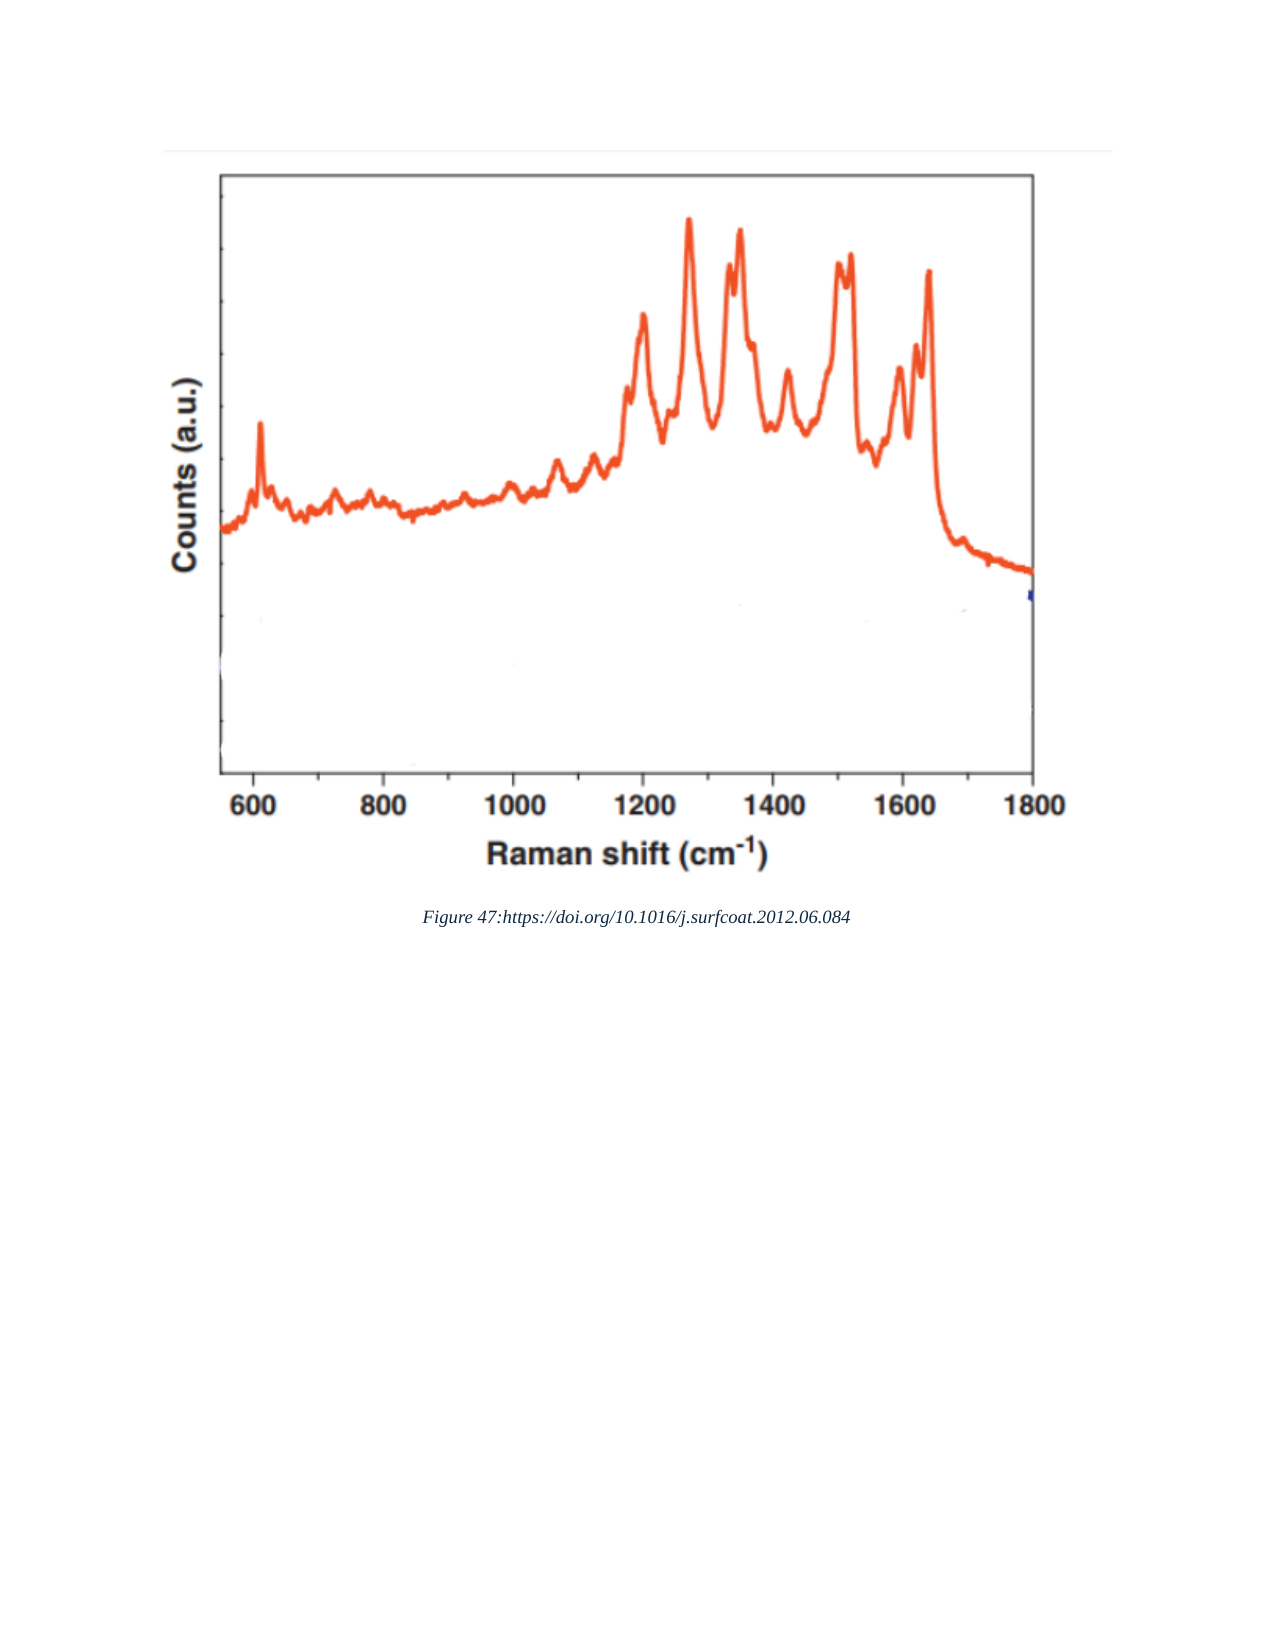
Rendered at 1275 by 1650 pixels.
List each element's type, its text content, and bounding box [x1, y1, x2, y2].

picture [162, 150, 1113, 885]
text Figure 47:https://doi.org/10.1016/j.surfcoat.2012.06.084 [150, 906, 1125, 928]
